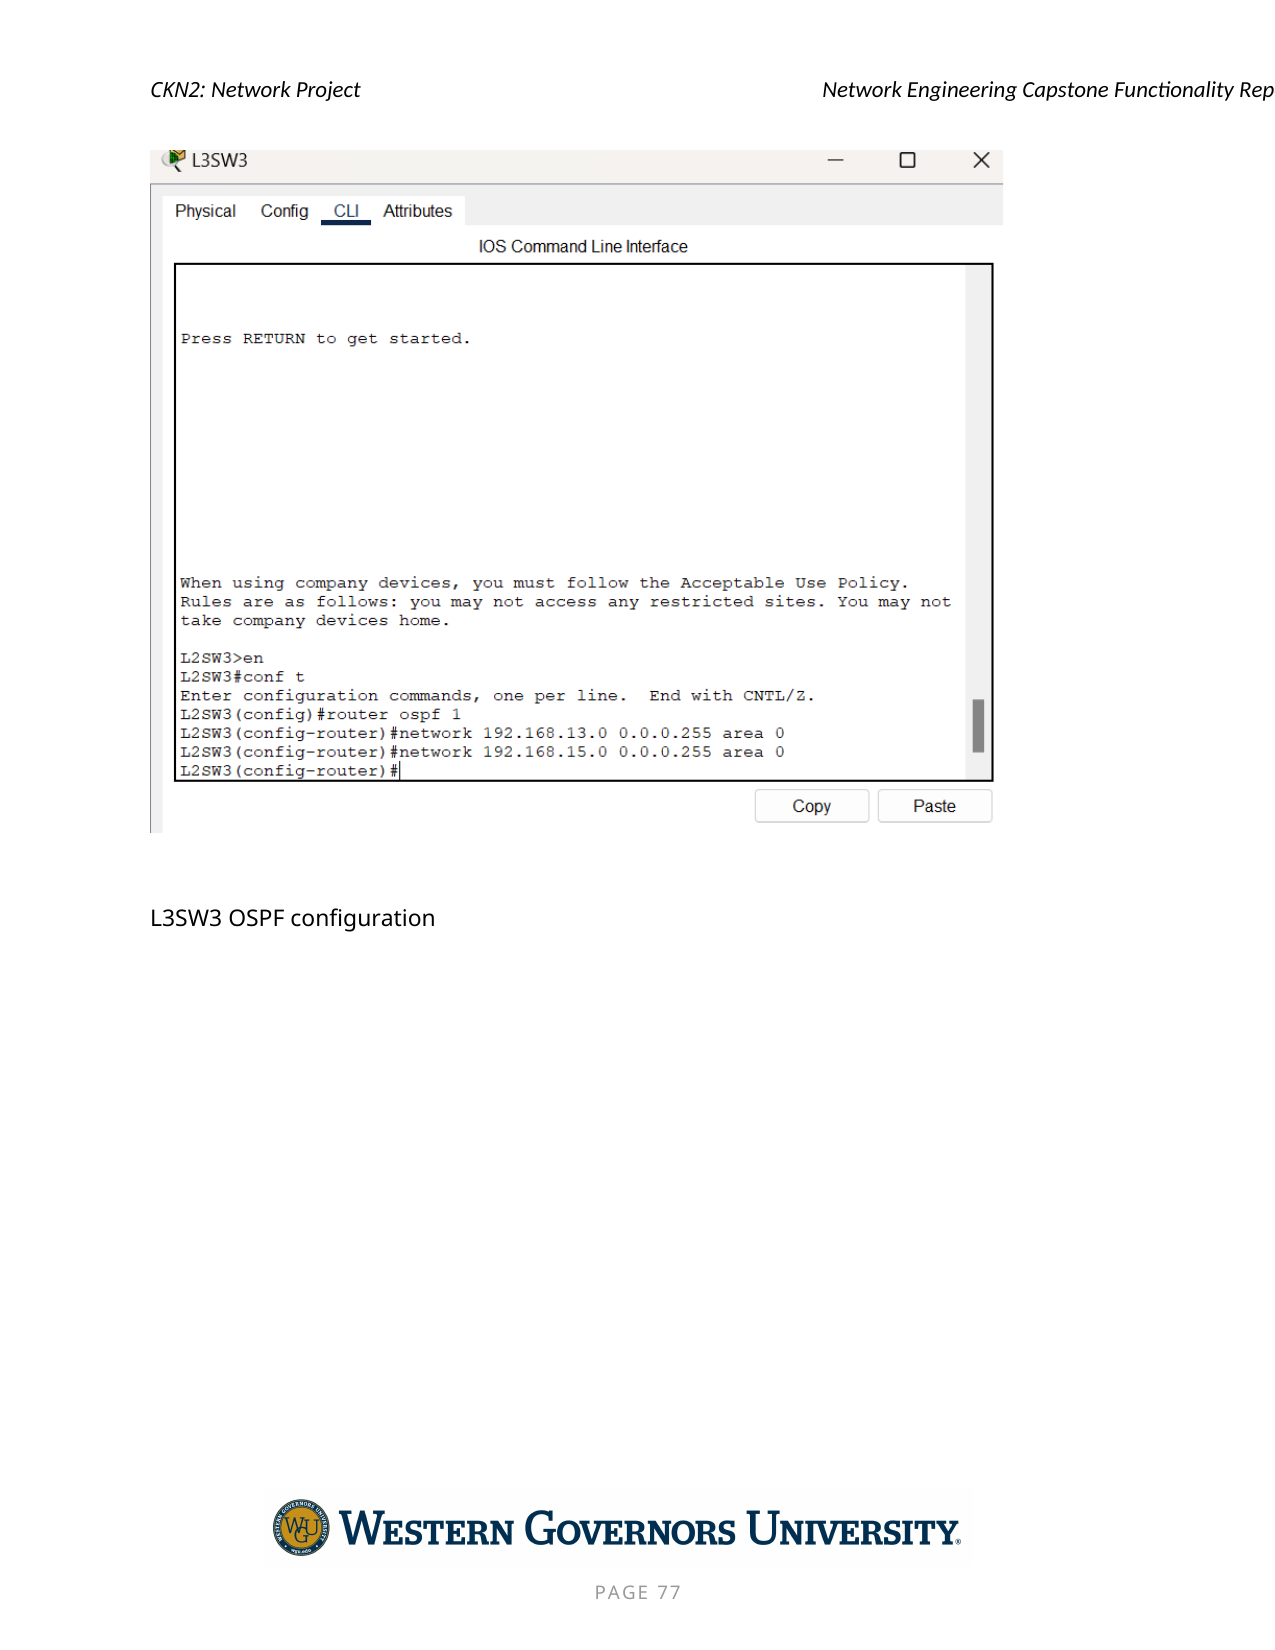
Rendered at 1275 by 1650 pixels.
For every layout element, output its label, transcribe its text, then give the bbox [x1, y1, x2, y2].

text L3SW3 OSPF configuration [150, 902, 1125, 933]
picture [150, 150, 1004, 833]
picture [263, 1488, 974, 1567]
